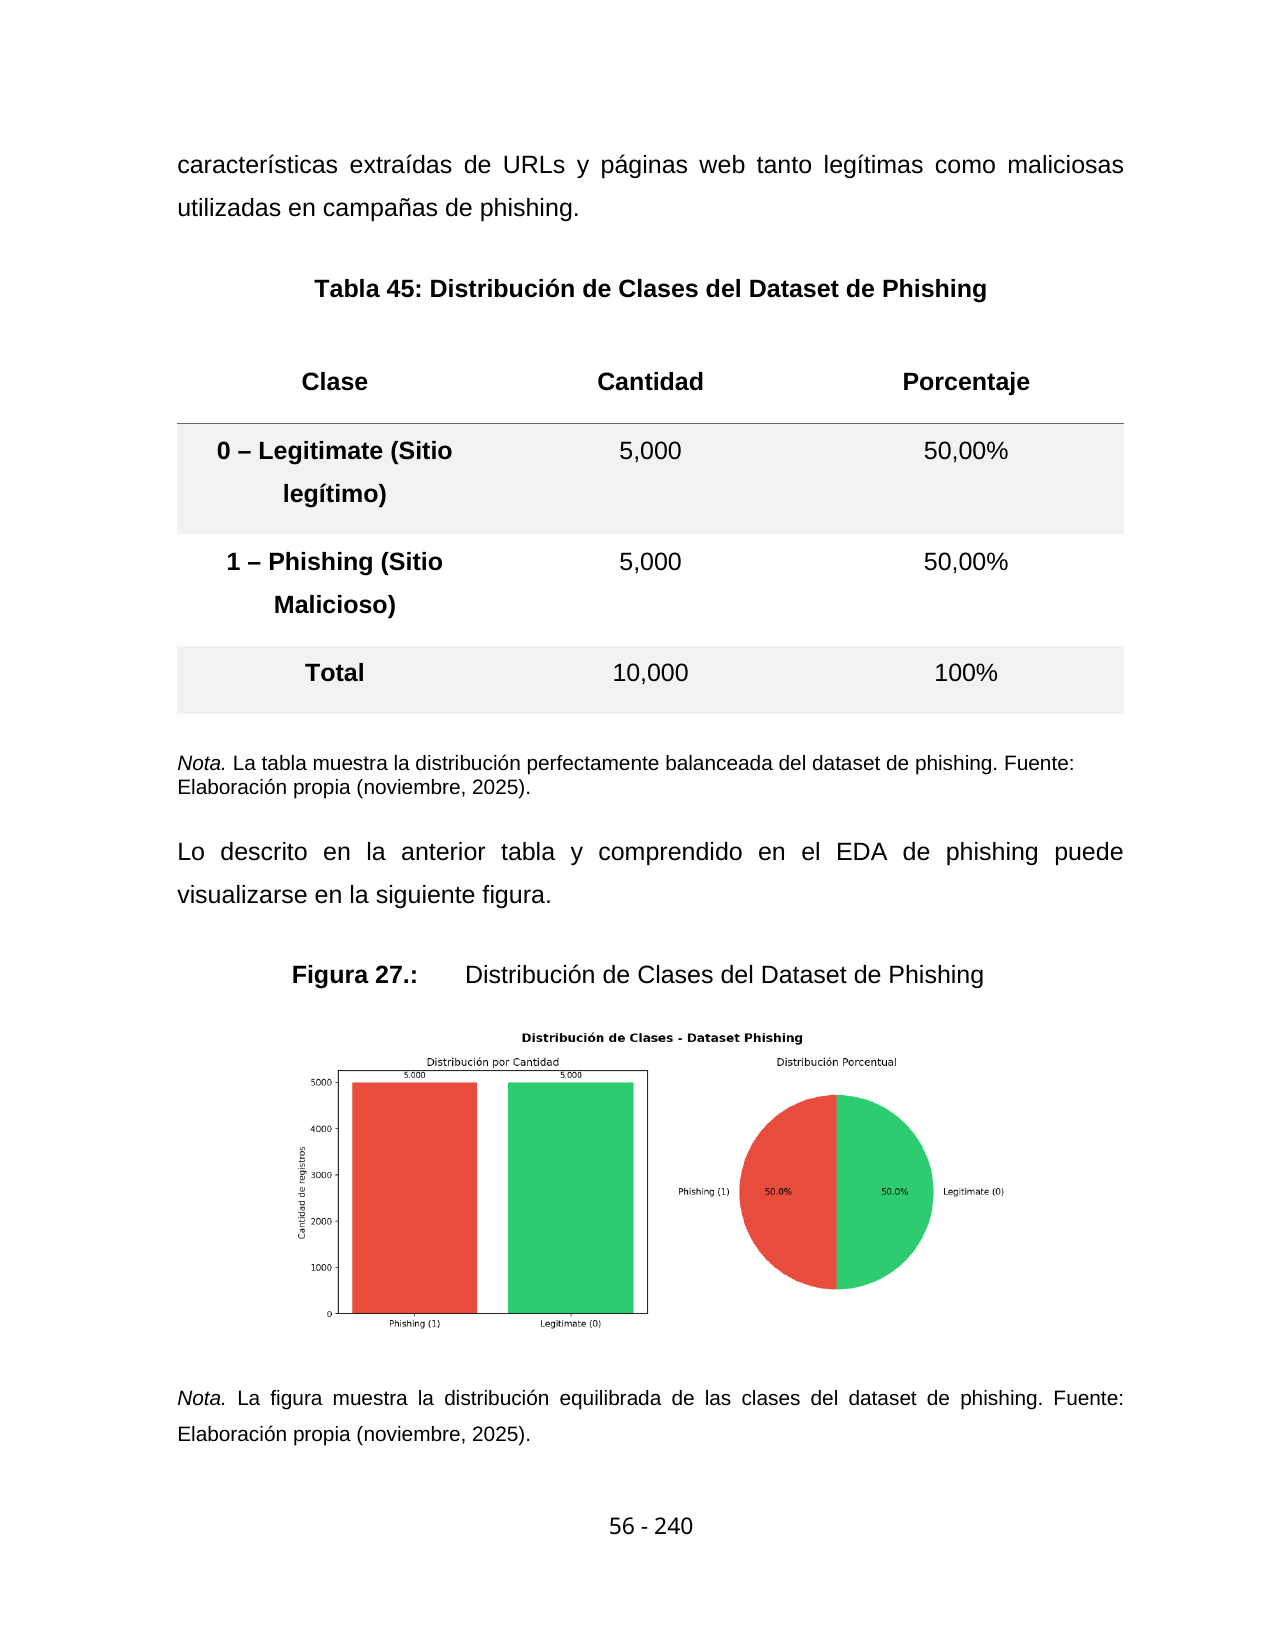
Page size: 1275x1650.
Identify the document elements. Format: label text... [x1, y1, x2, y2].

text Distribución de Clases del Dataset de Phishing [214, 960, 1125, 989]
picture [292, 1026, 1010, 1334]
table_cell 100% [808, 646, 1124, 714]
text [177, 150, 1125, 222]
table_cell Total [177, 646, 493, 714]
table_cell 5,000 [493, 535, 808, 646]
table_header Porcentaje [808, 354, 1124, 422]
table_cell 50,00% [808, 535, 1124, 646]
table_cell 50,00% [808, 424, 1124, 534]
table_cell 10,000 [493, 646, 808, 714]
list Nota. La tabla muestra la distribución perfectamente balanceada del dataset de phishing. Fuente: Elaboración propia (noviembre, 2025). [177, 751, 1125, 799]
table_cell 0 – Legitimate (Sitio legítimo) [177, 424, 493, 534]
text Tabla 45: Distribución de Clases del Dataset de Phishing [177, 274, 1125, 302]
table_header Clase [177, 354, 493, 422]
table_cell 1 – Phishing (Sitio Malicioso) [177, 535, 493, 646]
table_cell 5,000 [493, 424, 808, 534]
table_header Cantidad [493, 354, 808, 422]
text Nota. La figura muestra la distribución equilibrada de las clases del dataset de phishing. Fuente: Elaboración propia (noviembre, 2025). [177, 1386, 1125, 1446]
text Lo descrito en la anterior tabla y comprendido en el EDA de phishing puede visualizarse en la siguiente figura. [177, 837, 1125, 908]
